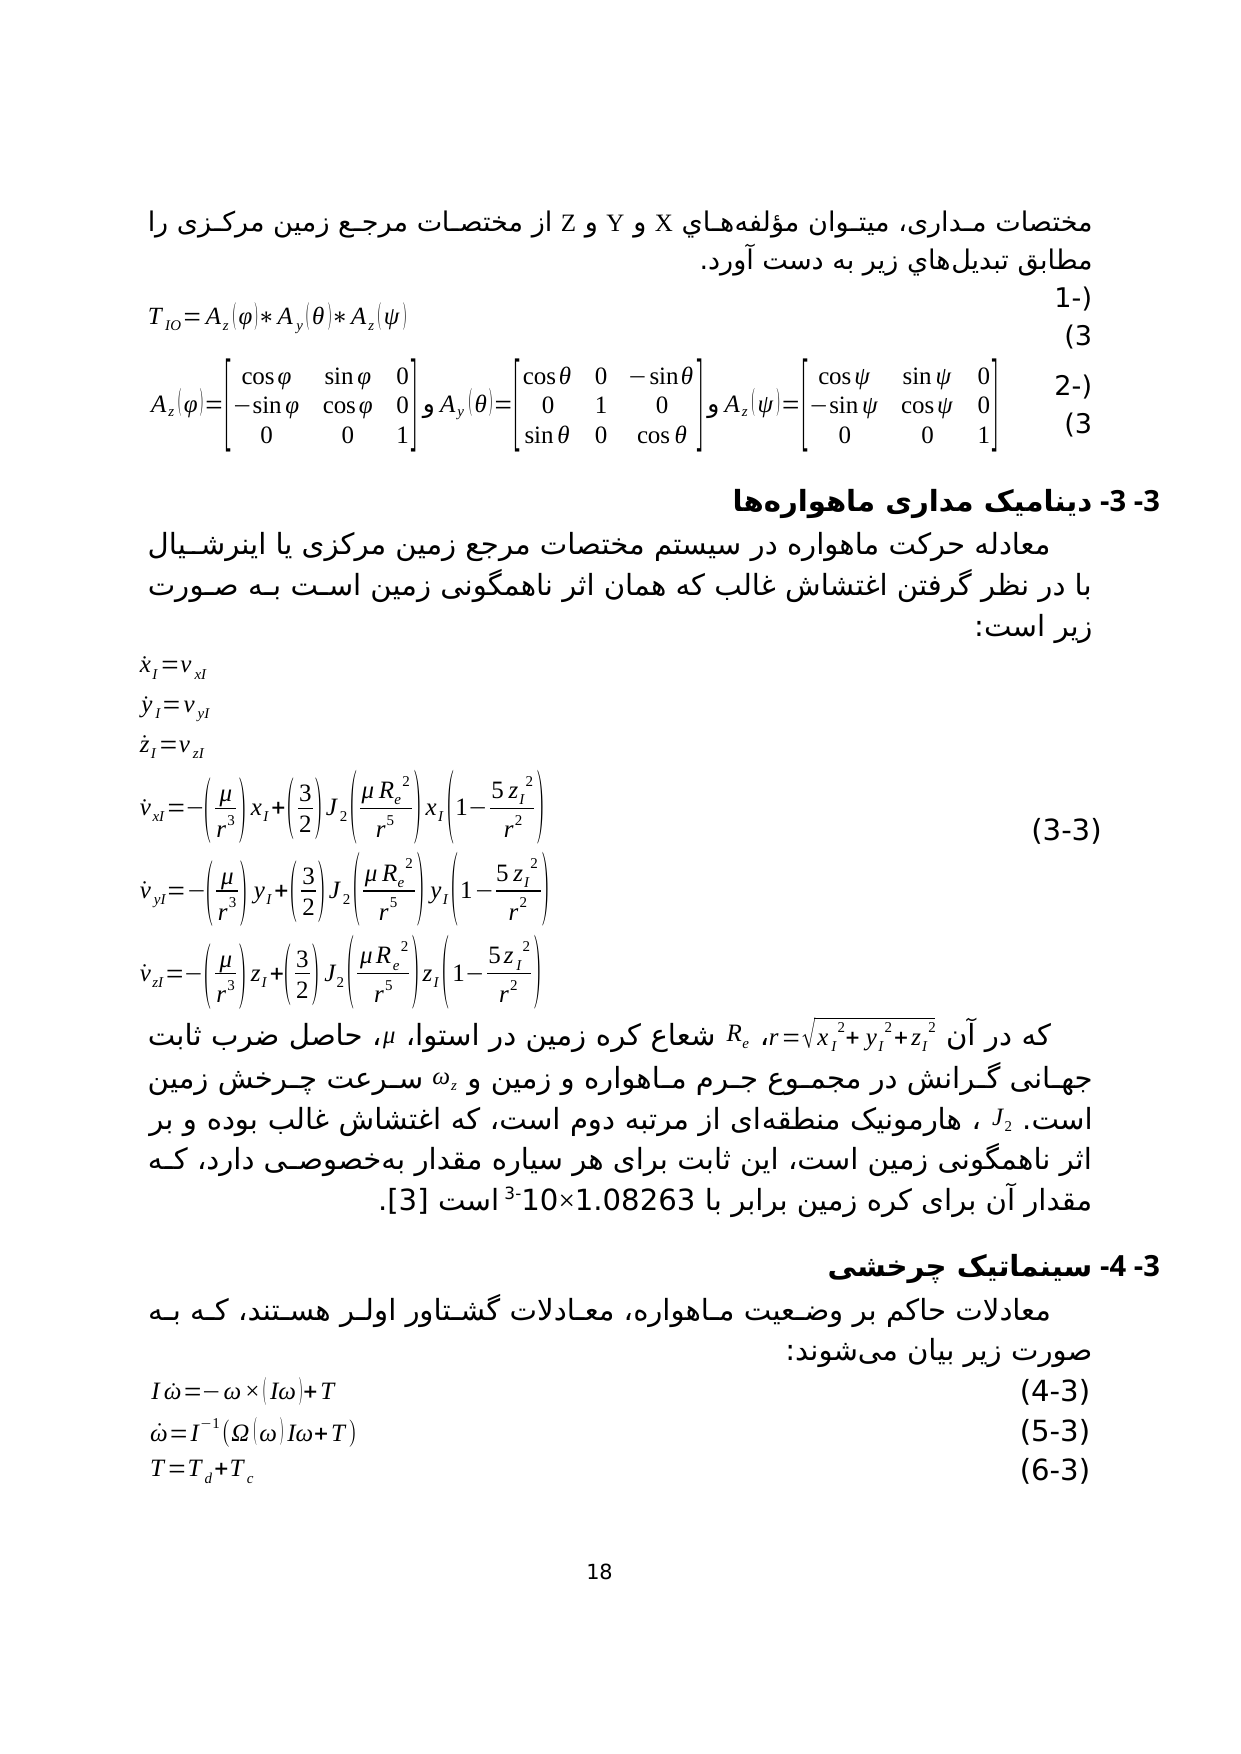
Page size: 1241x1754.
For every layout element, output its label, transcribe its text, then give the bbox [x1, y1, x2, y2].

table_header [139, 650, 1008, 1017]
table_header [150, 1374, 996, 1414]
subtitle سینماتیک چرخشی [148, 1245, 1092, 1285]
table_header (1-3) [1039, 283, 1092, 357]
table_cell (6-3) [996, 1454, 1090, 1493]
text که در آن ، شعاع کره زمین در استوا، ، حاصل ضرب ثابت جهانی گرانش در مجموع جرم ماهواره و زمین و سرعت چرخش زمین است. ، هارمونیک منطقه‌ای از مرتبه دوم است، که اغتشاش غالب بوده و بر اثر ناهمگونی زمین است، این ثابت برای هر سیاره مقدار به‌خصوصی دارد، که مقدار آن برای کره زمین برابر با 1.08263×10-3 است [3]. [148, 1017, 1092, 1218]
table_header (4-3) [996, 1374, 1090, 1414]
text معادله حرکت ماهواره در سیستم مختصات مرجع زمین مرکزی یا اینرشیال با در نظر گرفتن اغتشاش غالب که همان اثر ناهمگونی زمین است به صورت زیر است: [148, 527, 1092, 643]
table_cell [150, 1414, 996, 1454]
table_header [148, 283, 1039, 357]
subtitle دینامیک مداری ماهواره‌ها [148, 480, 1092, 519]
text معادلات حاکم بر وضعیت ماهواره، معادلات گشتاور اولر هستند، که به صورت زیر بیان می‌شوند: [148, 1293, 1092, 1367]
table_cell [148, 358, 1039, 459]
table_header (3-3) [1008, 650, 1102, 1017]
table_cell [150, 1454, 996, 1493]
table_cell (5-3) [996, 1414, 1090, 1454]
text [148, 207, 1092, 276]
table_cell (2-3) [1039, 358, 1092, 459]
